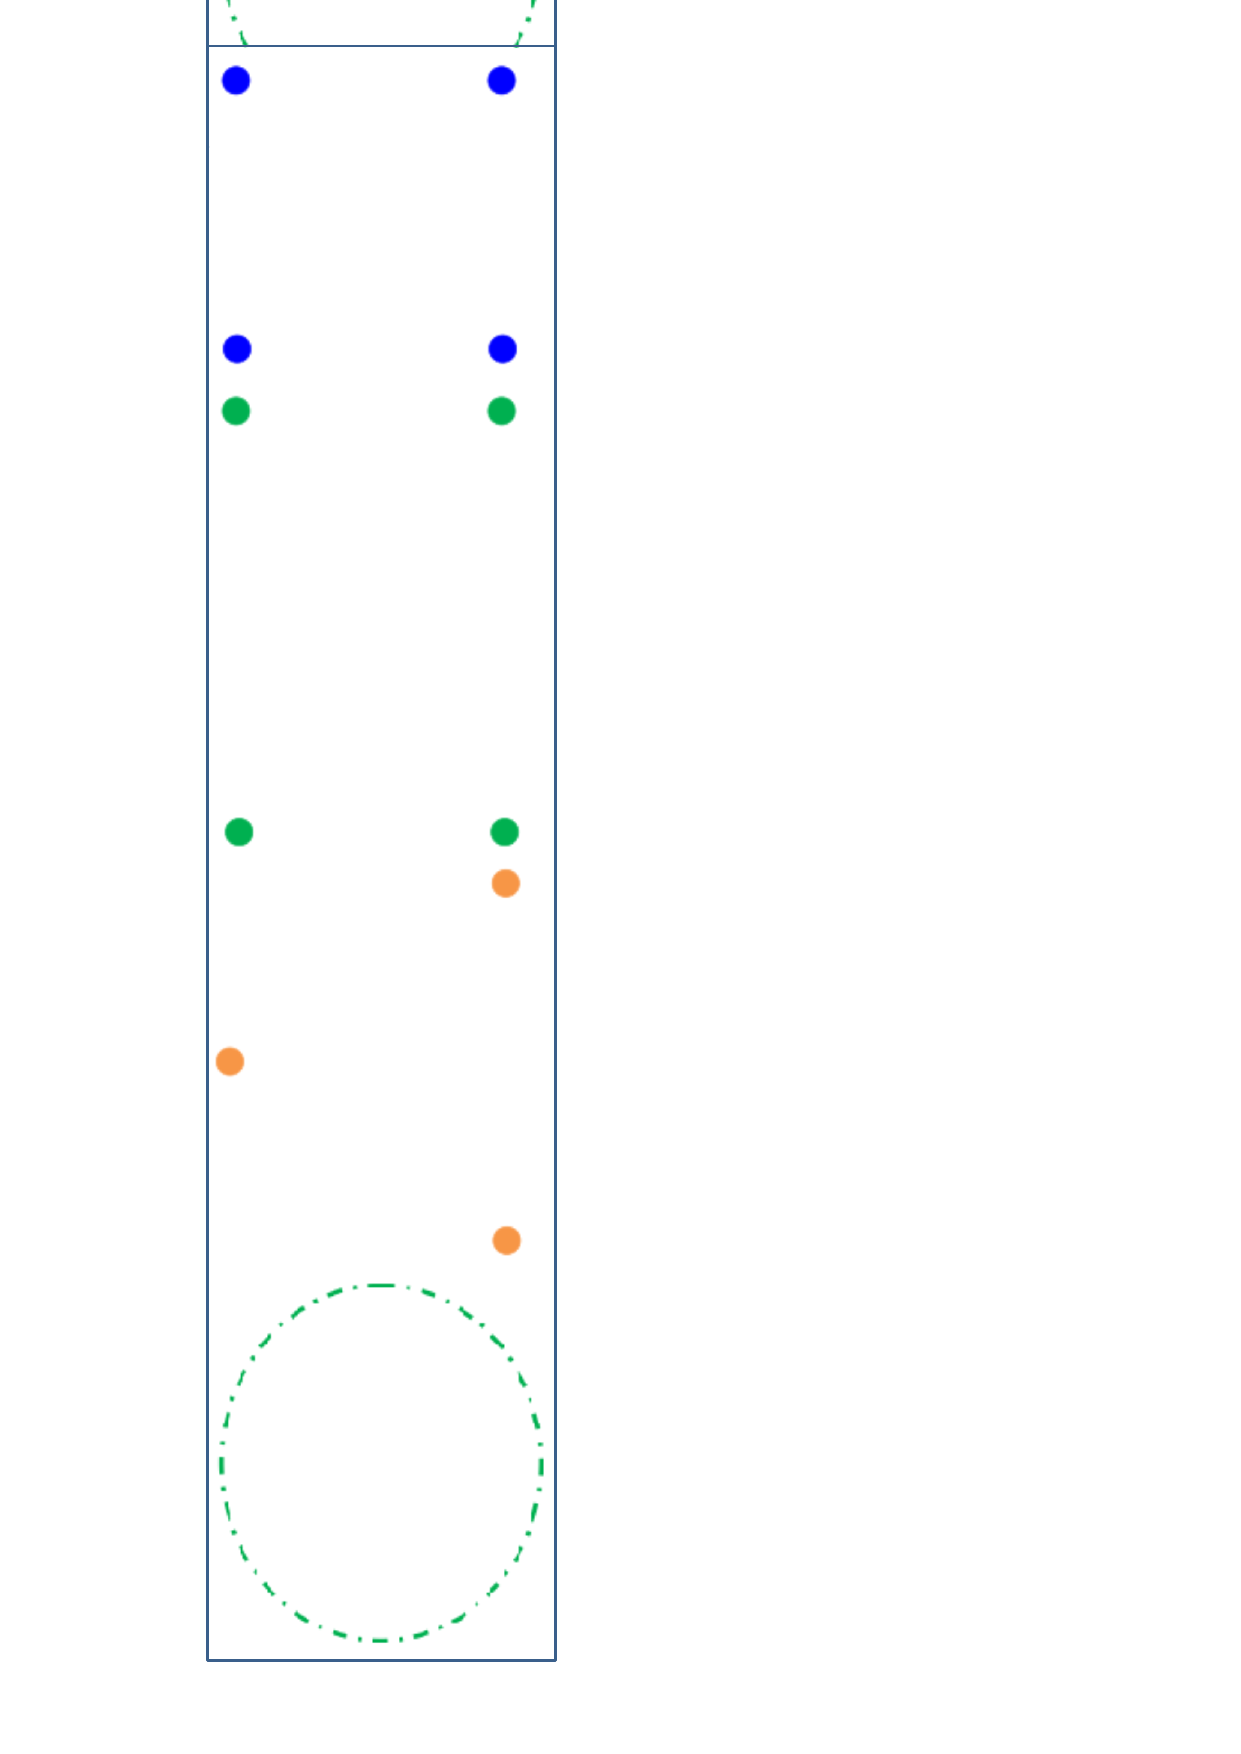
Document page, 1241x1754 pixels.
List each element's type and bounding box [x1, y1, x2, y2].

picture [210, 0, 554, 45]
picture [210, 49, 554, 1659]
